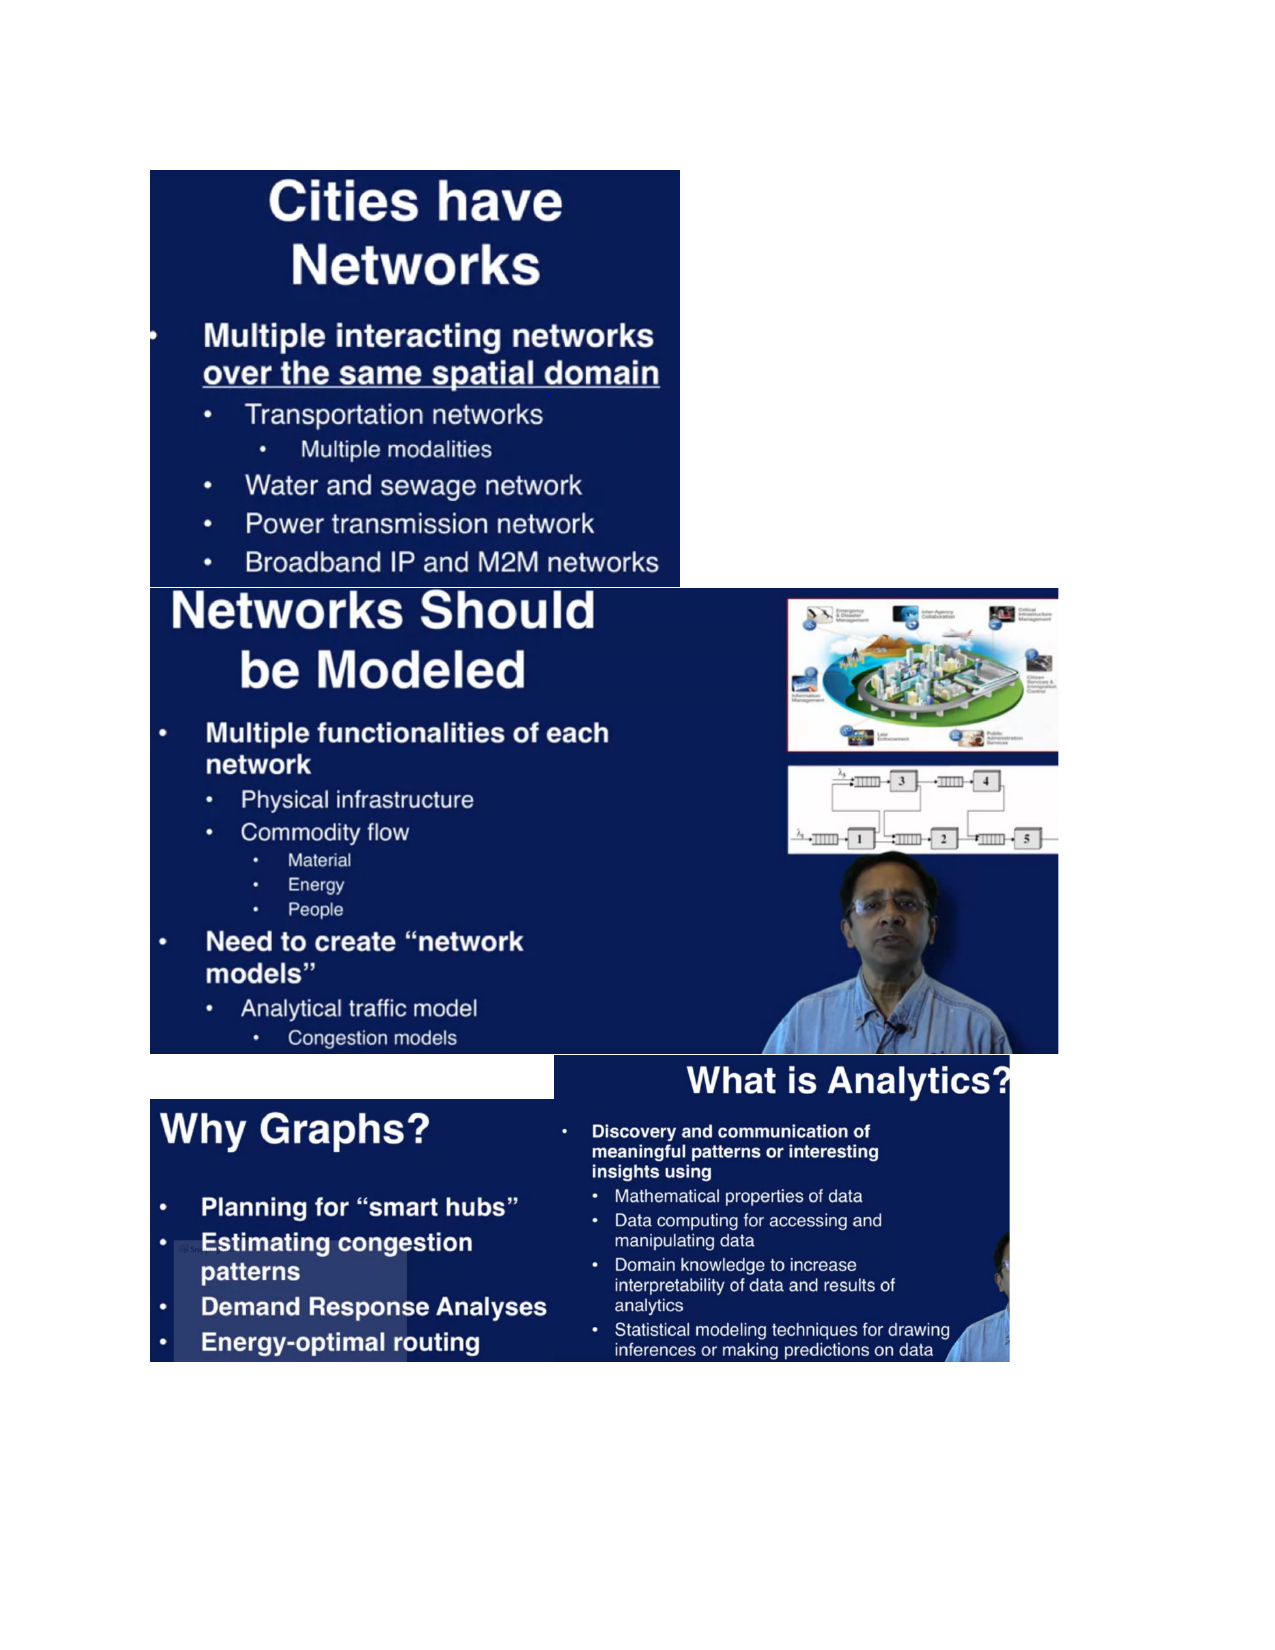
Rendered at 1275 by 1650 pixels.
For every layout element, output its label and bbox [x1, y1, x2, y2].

picture [150, 1055, 1010, 1362]
picture [150, 588, 1059, 1054]
picture [150, 170, 680, 587]
